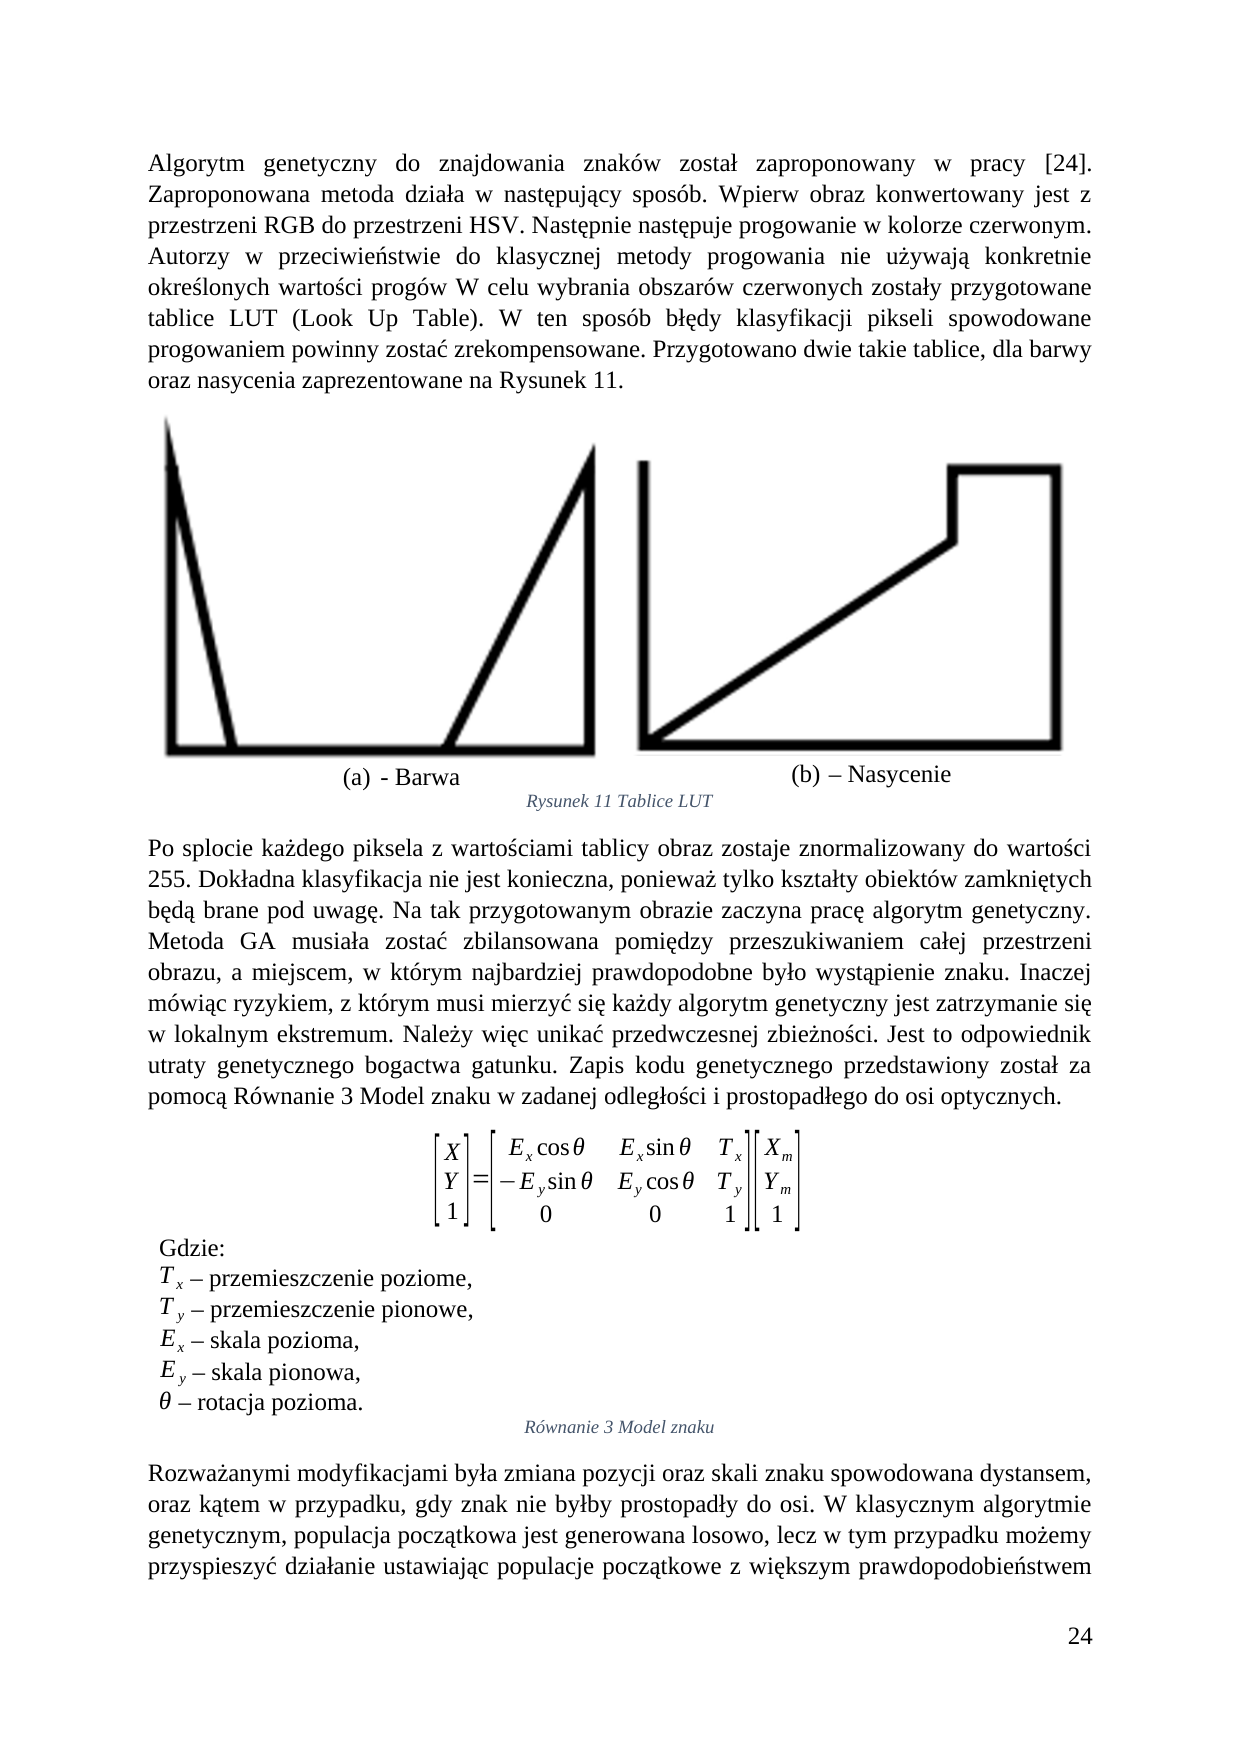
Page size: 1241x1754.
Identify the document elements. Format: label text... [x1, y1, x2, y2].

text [148, 1458, 1092, 1580]
text Rysunek 11 Tablice LUT [148, 790, 1092, 812]
text Algorytm genetyczny do znajdowania znaków został zaproponowany w pracy . Zaproponowana metoda działa w następujący sposób. Wpierw obraz konwertowany jest z przestrzeni RGB do przestrzeni HSV. Następnie następuje progowanie w kolorze czerwonym. Autorzy w przeciwieństwie do klasycznej metody progowania nie używają konkretnie określonych wartości progów W celu wybrania obszarów czerwonych zostały przygotowane tablice LUT (Look Up Table). W ten sposób błędy klasyfikacji pikseli spowodowane progowaniem powinny zostać zrekompensowane. Przygotowano dwie takie tablice, dla barwy oraz nasycenia zaprezentowane na Rysunek 11. [148, 148, 1092, 394]
table_header Gdzie: – przemieszczenie poziome, – przemieszczenie pionowe, – skala pozioma, – skala pionowa, – rotacja pozioma. [148, 1129, 1087, 1416]
text Równanie 3 Model znaku [148, 1416, 1092, 1437]
picture [628, 412, 1065, 759]
table_header - Barwa [148, 413, 617, 790]
text Po splocie każdego piksela z wartościami tablicy obraz zostaje znormalizowany do wartości 255. Dokładna klasyfikacja nie jest konieczna, ponieważ tylko kształty obiektów zamkniętych będą brane pod uwagę. Na tak przygotowanym obrazie zaczyna pracę algorytm genetyczny. Metoda GA musiała zostać zbilansowana pomiędzy przeszukiwaniem całej przestrzeni obrazu, a miejscem, w którym najbardziej prawdopodobne było wystąpienie znaku. Inaczej mówiąc ryzykiem, z którym musi mierzyć się każdy algorytm genetyczny jest zatrzymanie się w lokalnym ekstremum. Należy więc unikać przedwczesnej zbieżności. Jest to odpowiednik utraty genetycznego bogactwa gatunku. Zapis kodu genetycznego przedstawiony został za pomocą Równanie 3 Model znaku w zadanej odległości i prostopadłego do osi optycznych. [148, 833, 1092, 1110]
picture [158, 412, 598, 762]
table_header – Nasycenie [618, 413, 1087, 790]
